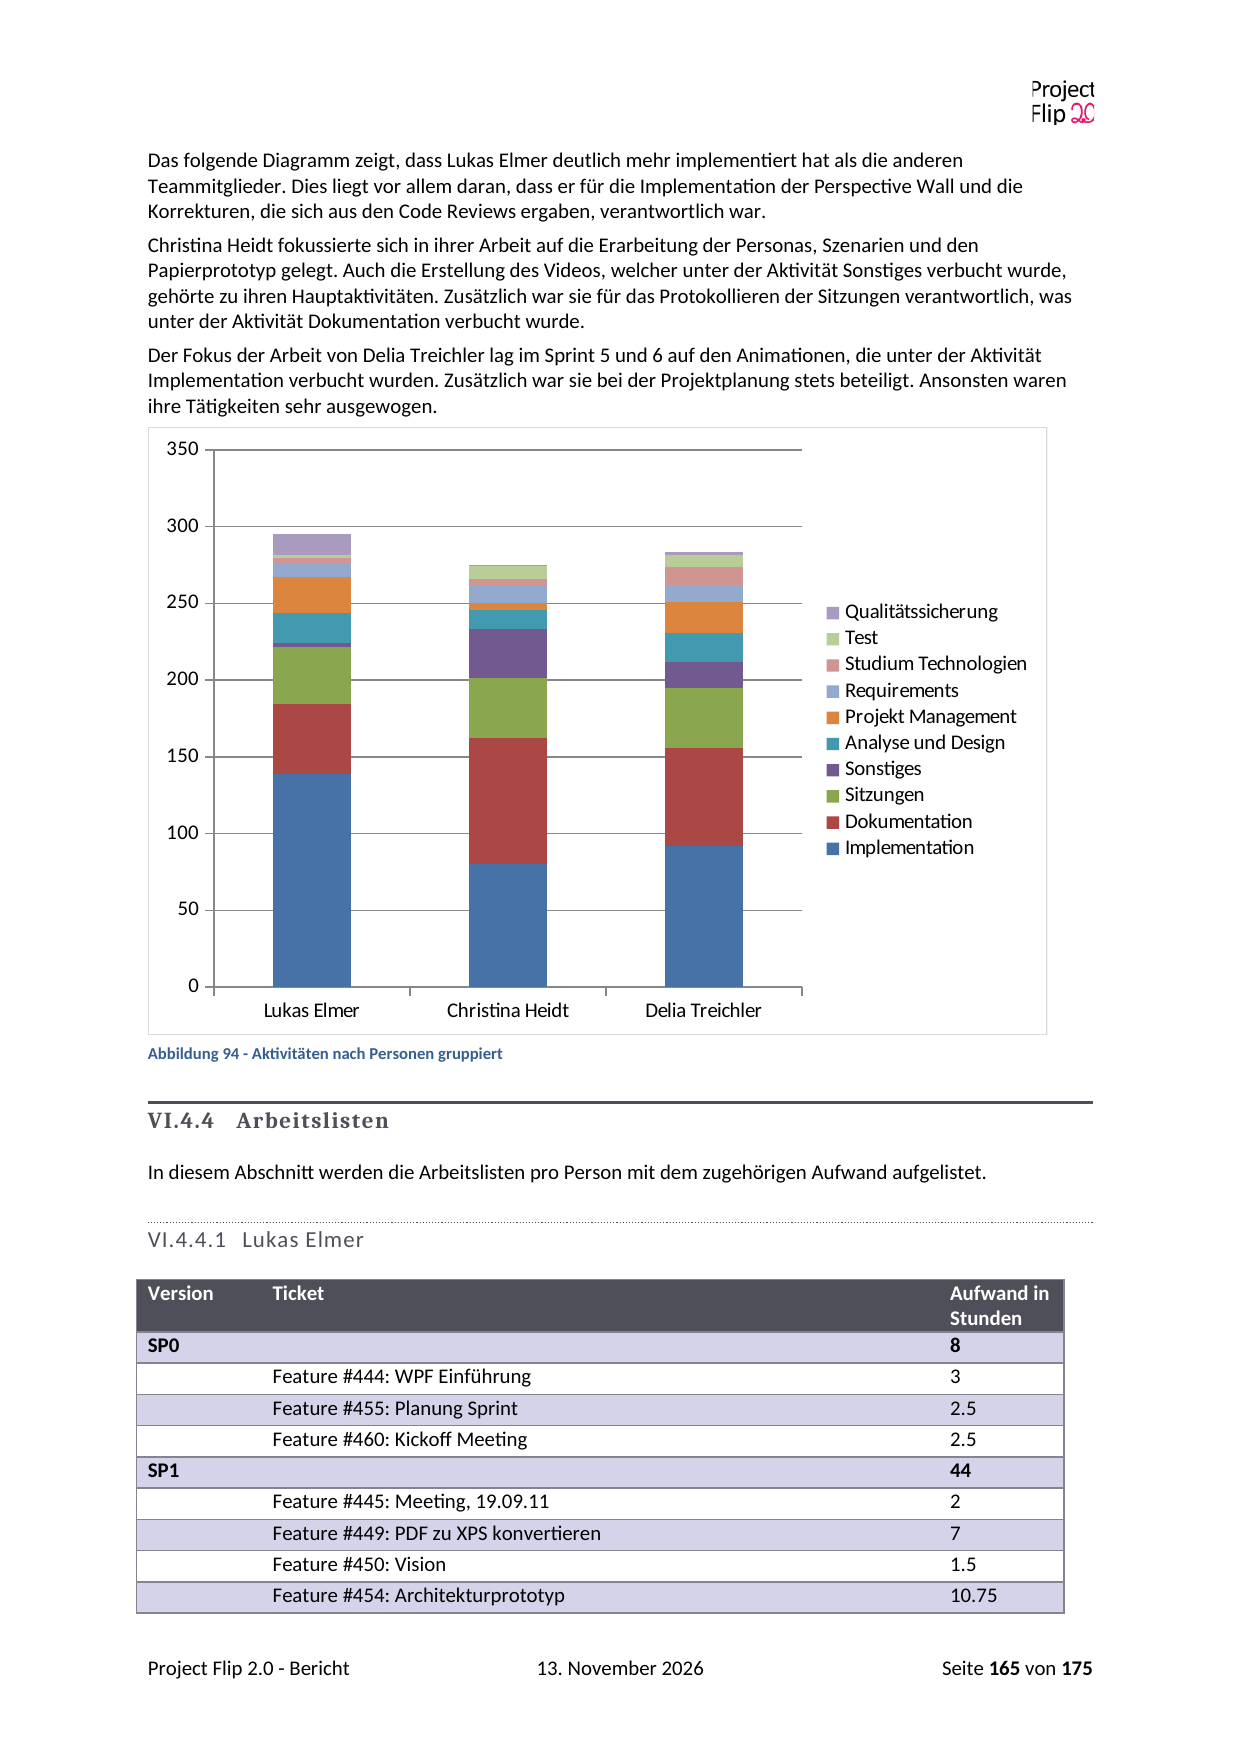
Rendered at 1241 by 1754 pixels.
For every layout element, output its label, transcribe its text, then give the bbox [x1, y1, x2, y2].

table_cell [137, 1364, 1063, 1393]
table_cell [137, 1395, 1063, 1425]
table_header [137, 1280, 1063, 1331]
text Christina Heidt fokussierte sich in ihrer Arbeit auf die Erarbeitung der Personas, Szenarien und den Papierprototyp gelegt. Auch die Erstellung des Videos, welcher unter der Aktivität Sonstiges verbucht wurde, gehörte zu ihren Hauptaktivitäten. Zusätzlich war sie für das Protokollieren der Sitzungen verantwortlich, was unter der Aktivität Dokumentation verbucht wurde. [148, 232, 1093, 334]
subtitle Lukas Elmer [148, 1222, 1093, 1253]
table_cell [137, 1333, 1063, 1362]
subtitle Arbeitslisten [148, 1104, 1093, 1134]
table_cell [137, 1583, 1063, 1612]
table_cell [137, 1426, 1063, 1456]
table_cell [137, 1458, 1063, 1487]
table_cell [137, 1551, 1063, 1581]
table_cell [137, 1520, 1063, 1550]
picture [1081, 79, 1097, 124]
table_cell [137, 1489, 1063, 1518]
text Das folgende Diagramm zeigt, dass Lukas Elmer deutlich mehr implementiert hat als die anderen Teammitglieder. Dies liegt vor allem daran, dass er für die Implementation der Perspective Wall und die Korrekturen, die sich aus den Code Reviews ergaben, verantwortlich war. [148, 148, 1093, 224]
text In diesem Abschnitt werden die Arbeitslisten pro Person mit dem zugehörigen Aufwand aufgelistet. [148, 1159, 1093, 1184]
text Der Fokus der Arbeit von Delia Treichler lag im Sprint 5 und 6 auf den Animationen, die unter der Aktivität Implementation verbucht wurden. Zusätzlich war sie bei der Projektplanung stets beteiligt. Ansonsten waren ihre Tätigkeiten sehr ausgewogen. [148, 342, 1093, 418]
